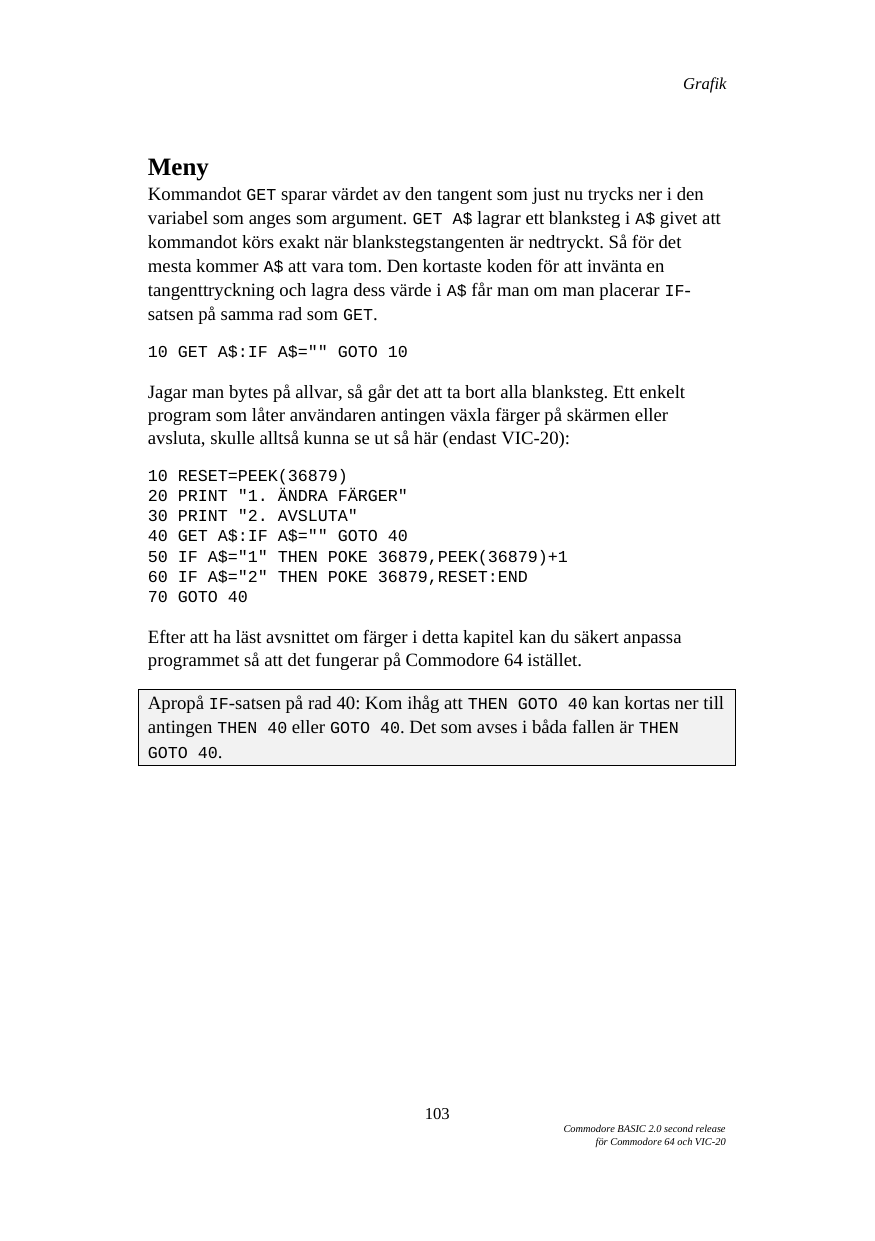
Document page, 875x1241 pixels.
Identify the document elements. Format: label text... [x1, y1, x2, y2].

text Jagar man bytes på allvar, så går det att ta bort alla blanksteg. Ett enkelt program som låter användaren antingen växla färger på skärmen eller avsluta, skulle alltså kunna se ut så här (endast VIC-20): [148, 381, 726, 449]
text Efter att ha läst avsnittet om färger i detta kapitel kan du säkert anpassa programmet så att det fungerar på Commodore 64 istället. [148, 626, 726, 671]
subtitle Meny [148, 152, 726, 181]
text 10 GET A$:IF A$="" GOTO 10 [148, 344, 726, 363]
text Apropå IF-satsen på rad 40: Kom ihåg att THEN GOTO 40 kan kortas ner till antingen THEN 40 eller GOTO 40. Det som avses i båda fallen är THEN GOTO 40. [139, 690, 735, 765]
text Kommandot GET sparar värdet av den tangent som just nu trycks ner i den variabel som anges som argument. GET A$ lagrar ett blanksteg i A$ givet att kommandot körs exakt när blankstegstangenten är nedtryckt. Så för det mesta kommer A$ att vara tom. Den kortaste koden för att invänta en tangenttryckning och lagra dess värde i A$ får man om man placerar IF-satsen på samma rad som GET. [148, 183, 726, 325]
text 10 RESET=PEEK(36879) 20 PRINT "1. ÄNDRA FÄRGER" 30 PRINT "2. AVSLUTA" 40 GET A$:IF A$="" GOTO 40 50 IF A$="1" THEN POKE 36879,PEEK(36879)+1 60 IF A$="2" THEN POKE 36879,RESET:END 70 GOTO 40 [148, 467, 726, 608]
